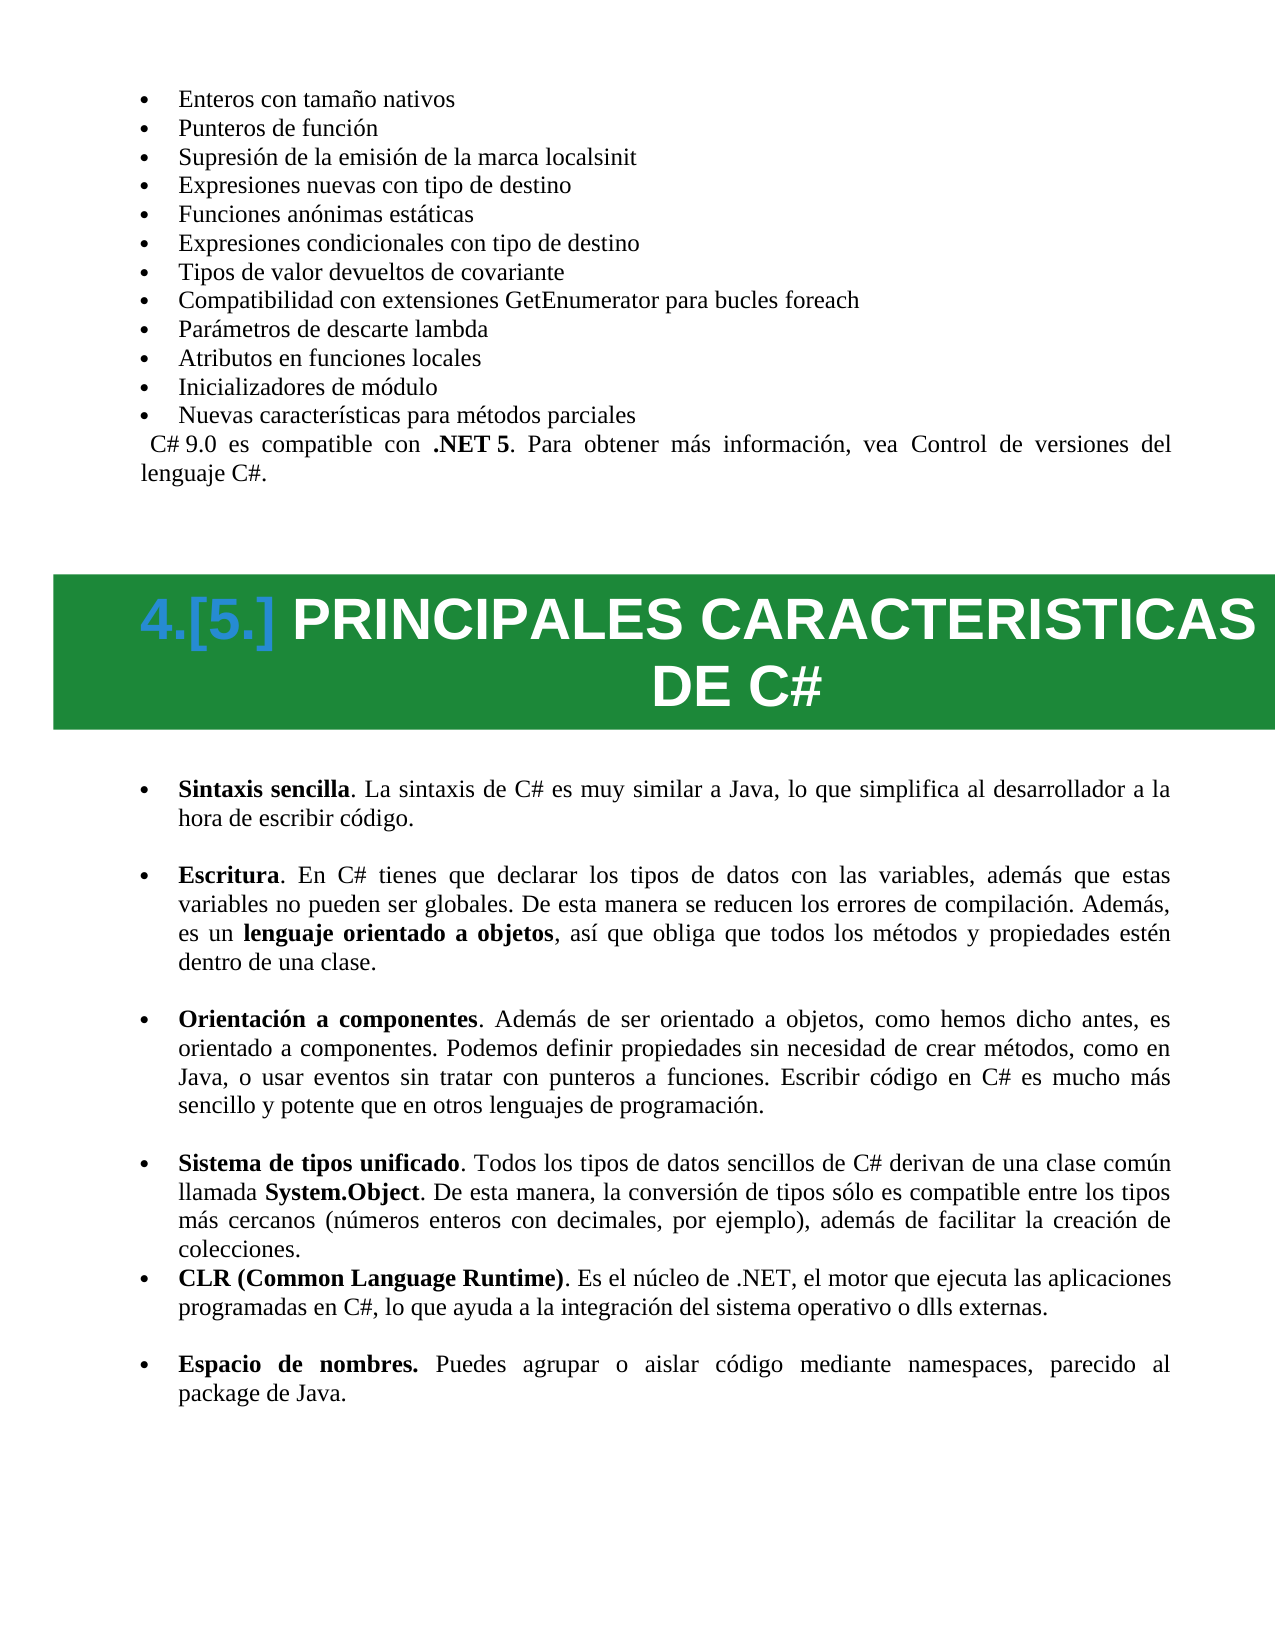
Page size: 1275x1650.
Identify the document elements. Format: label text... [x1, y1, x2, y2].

list Funciones anónimas estáticas [141, 199, 1172, 228]
text C# 9.0 es compatible con .NET 5. Para obtener más información, vea Control de versiones del lenguaje C#. [141, 429, 1172, 487]
list CLR (Common Language Runtime). Es el núcleo de .NET, el motor que ejecuta las aplicaciones programadas en C#, lo que ayuda a la integración del sistema operativo o dlls externas. [141, 1263, 1172, 1321]
list Parámetros de descarte lambda [141, 314, 1172, 343]
list Nuevas características para métodos parciales [141, 401, 1172, 429]
list Expresiones condicionales con tipo de destino [141, 228, 1172, 257]
list Enteros con tamaño nativos [141, 84, 1172, 113]
list Sintaxis sencilla. La sintaxis de C# es muy similar a Java, lo que simplifica al desarrollador a la hora de escribir código. [141, 774, 1172, 832]
list Expresiones nuevas con tipo de destino [141, 171, 1172, 199]
list Sistema de tipos unificado. Todos los tipos de datos sencillos de C# derivan de una clase común llamada System.Object. De esta manera, la conversión de tipos sólo es compatible entre los tipos más cercanos (números enteros con decimales, por ejemplo), además de facilitar la creación de colecciones. [141, 1148, 1172, 1263]
list Inicializadores de módulo [141, 372, 1172, 401]
list Tipos de valor devueltos de covariante [141, 257, 1172, 286]
list Escritura. En C# tienes que declarar los tipos de datos con las variables, además que estas variables no pueden ser globales. De esta manera se reducen los errores de compilación. Además, es un lenguaje orientado a objetos, así que obliga que todos los métodos y propiedades estén dentro de una clase. [141, 861, 1172, 976]
list Supresión de la emisión de la marca localsinit [141, 142, 1172, 171]
list Atributos en funciones locales [141, 343, 1172, 372]
list Punteros de función [141, 113, 1172, 142]
list Compatibilidad con extensiones GetEnumerator para bucles foreach [141, 286, 1172, 314]
list Orientación a componentes. Además de ser orientado a objetos, como hemos dicho antes, es orientado a componentes. Podemos definir propiedades sin necesidad de crear métodos, como en Java, o usar eventos sin tratar con punteros a funciones. Escribir código en C# es mucho más sencillo y potente que en otros lenguajes de programación. [141, 1004, 1172, 1119]
list Espacio de nombres. Puedes agrupar o aislar código mediante namespaces, parecido al package de Java. [141, 1349, 1172, 1407]
